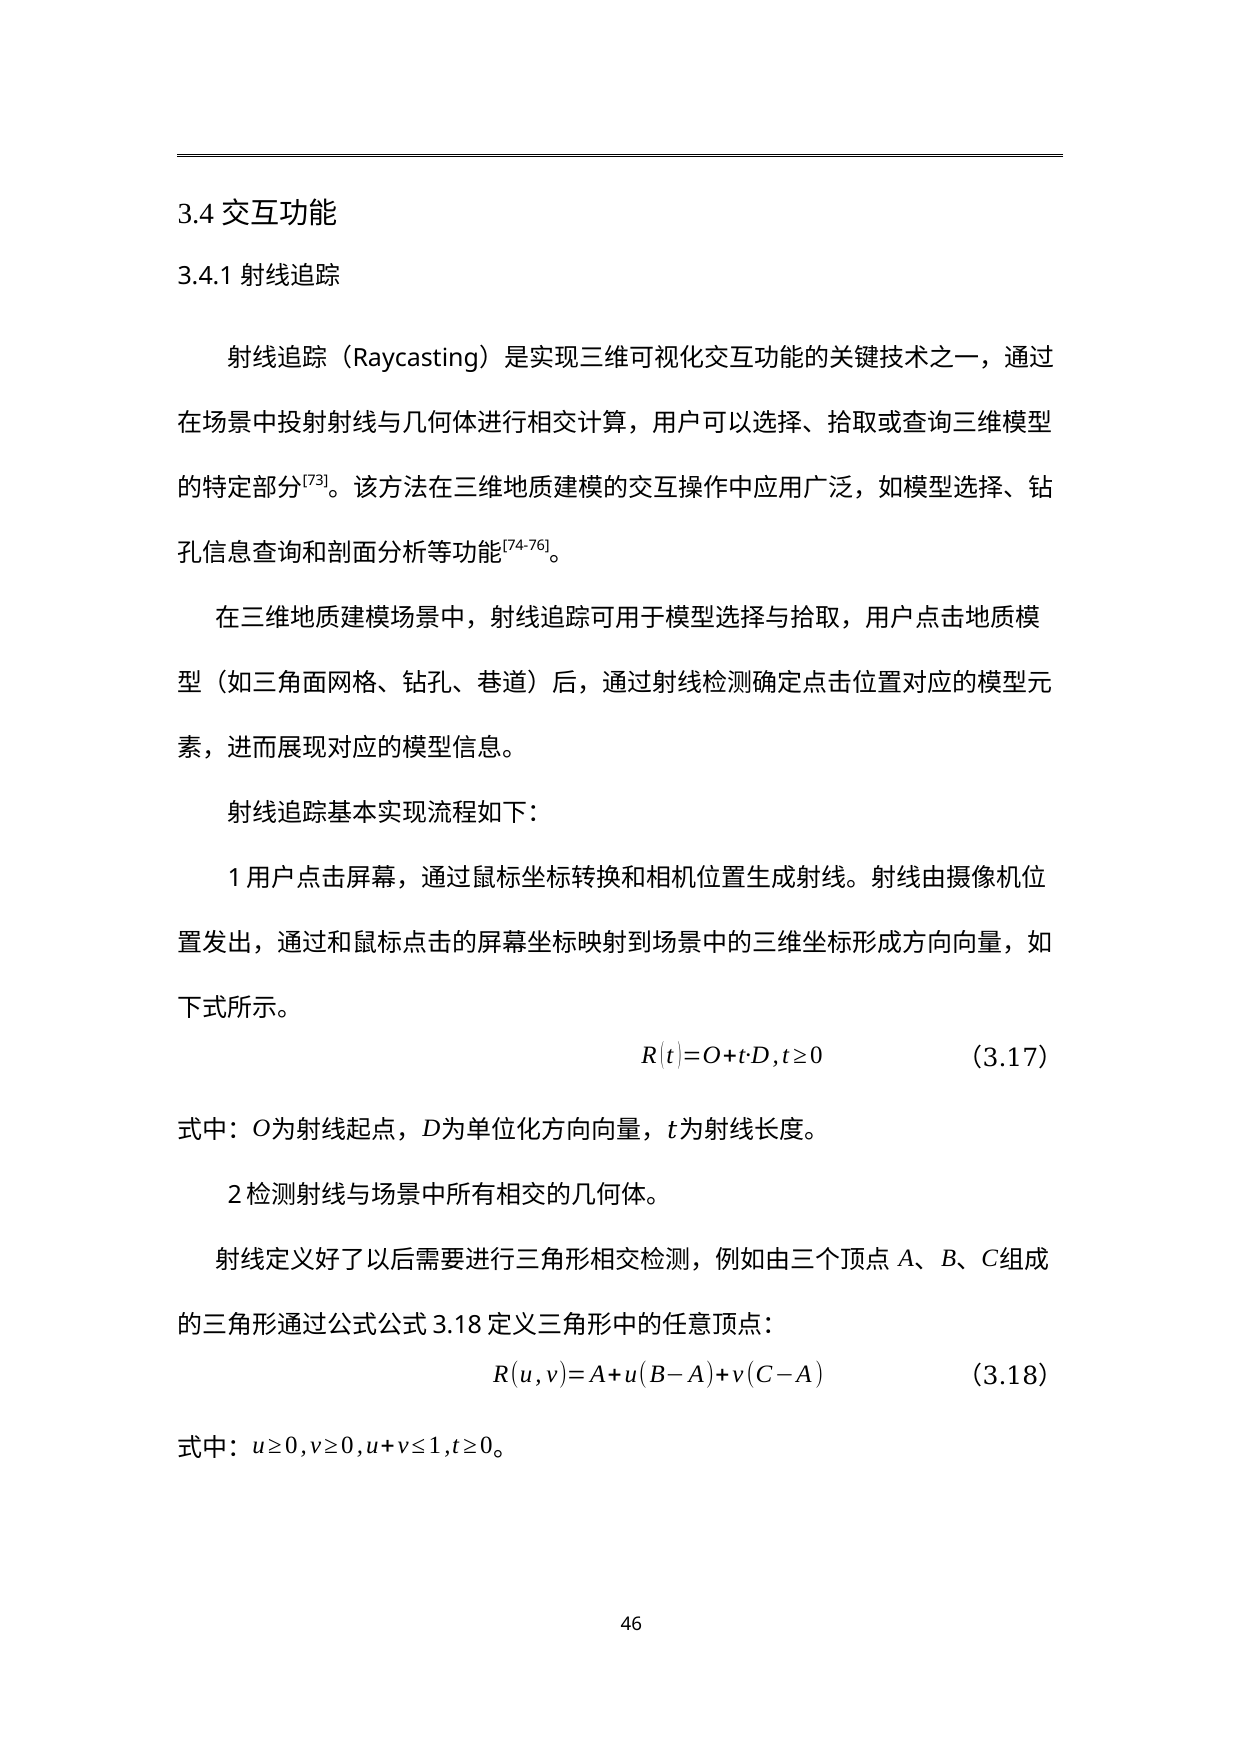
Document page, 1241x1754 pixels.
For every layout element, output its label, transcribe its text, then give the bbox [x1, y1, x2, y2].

text 射线追踪（Raycasting）是实现三维可视化交互功能的关键技术之一，通过在场景中投射射线与几何体进行相交计算，用户可以选择、拾取或查询三维模型的特定部分[73]。该方法在三维地质建模的交互操作中应用广泛，如模型选择、钻孔信息查询和剖面分析等功能[74-76]。 [177, 323, 1063, 583]
text 3.4.1 射线追踪 [177, 256, 1063, 292]
text （3.17） [177, 1038, 1063, 1074]
text 射线定义好了以后需要进行三角形相交检测，例如由三个顶点 、、组成的三角形通过公式公式3.18定义三角形中的任意顶点： [177, 1225, 1063, 1355]
text 在三维地质建模场景中，射线追踪可用于模型选择与拾取，用户点击地质模型（如三角面网格、钻孔、巷道）后，通过射线检测确定点击位置对应的模型元素，进而展现对应的模型信息。 [177, 583, 1063, 778]
text 2检测射线与场景中所有相交的几何体。 [177, 1160, 1063, 1225]
text （3.18） [177, 1355, 1063, 1392]
subtitle 3.4 交互功能 [177, 178, 1063, 243]
text 射线追踪基本实现流程如下： [177, 778, 1063, 843]
text 式中：为射线起点，为单位化方向向量，𝑡为射线长度。 [177, 1095, 1063, 1160]
text 式中：。 [177, 1413, 1063, 1478]
text 1用户点击屏幕，通过鼠标坐标转换和相机位置生成射线。射线由摄像机位置发出，通过和鼠标点击的屏幕坐标映射到场景中的三维坐标形成方向向量，如下式所示。 [177, 843, 1063, 1038]
